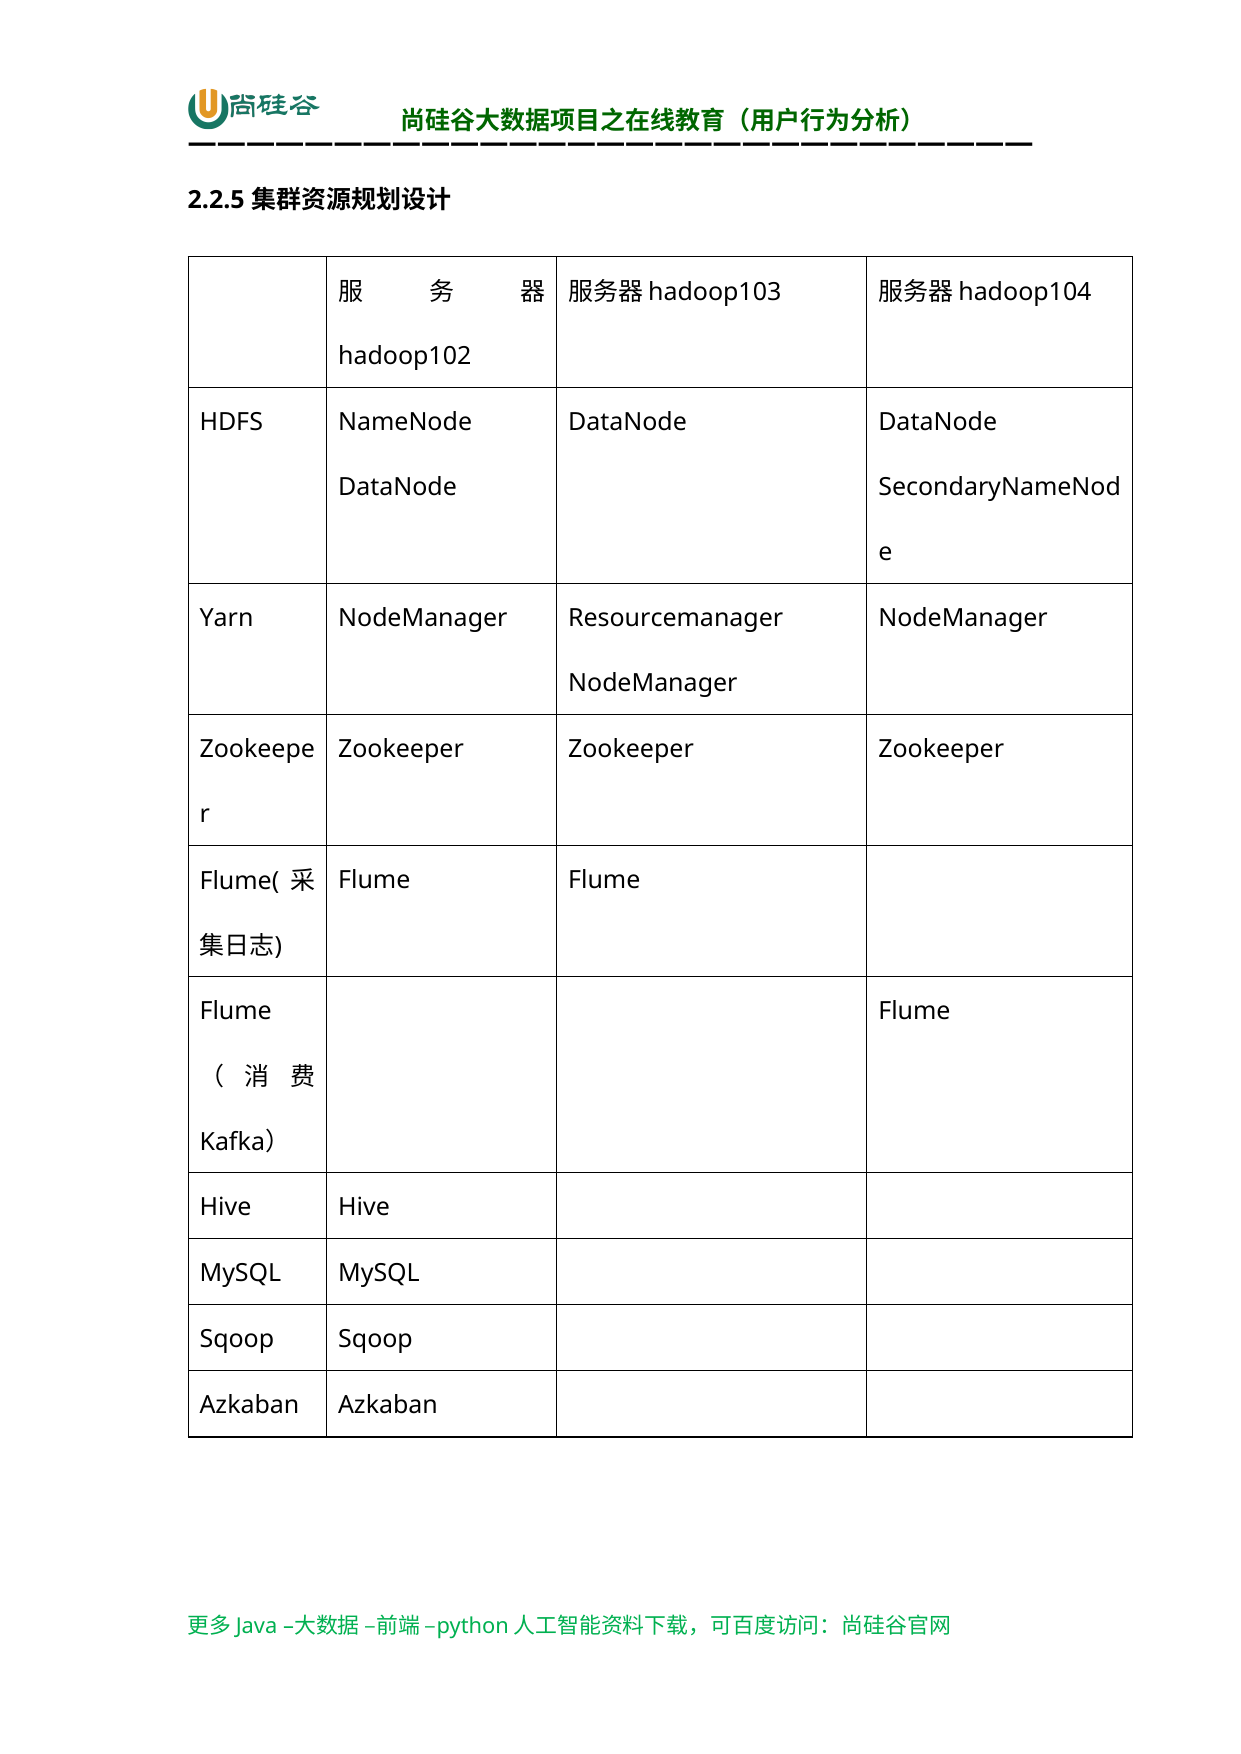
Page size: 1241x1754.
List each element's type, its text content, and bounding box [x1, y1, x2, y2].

table_cell Zookeeper [327, 715, 556, 845]
table_cell [557, 977, 866, 1172]
table_cell Sqoop [327, 1305, 556, 1370]
table_cell Resourcemanager NodeManager [557, 584, 866, 714]
table_cell Flume(采集日志) [189, 846, 326, 976]
table_cell HDFS [189, 388, 326, 583]
table_cell Flume [327, 846, 556, 976]
subtitle 2.2.5 集群资源规划设计 [187, 165, 1053, 230]
picture [187, 88, 321, 130]
table_cell NodeManager [867, 584, 1132, 714]
table_cell MySQL [327, 1239, 556, 1304]
table_cell Hive [327, 1173, 556, 1238]
table_cell Azkaban [327, 1371, 556, 1436]
table_cell [327, 977, 556, 1172]
table_cell [557, 1305, 866, 1370]
table_cell Sqoop [189, 1305, 326, 1370]
table_cell Flume [867, 977, 1132, 1172]
table_cell [867, 1239, 1132, 1304]
table_cell [557, 1239, 866, 1304]
table_header 服务器hadoop102 [327, 257, 556, 387]
table_cell Flume（消费Kafka） [189, 977, 326, 1172]
table_cell Flume [557, 846, 866, 976]
table_cell NameNode DataNode [327, 388, 556, 583]
table_cell MySQL [189, 1239, 326, 1304]
table_cell [867, 846, 1132, 976]
table_cell Zookeeper [867, 715, 1132, 845]
table_cell Azkaban [189, 1371, 326, 1436]
table_header [189, 257, 326, 387]
table_cell DataNode SecondaryNameNode [867, 388, 1132, 583]
table_cell Zookeeper [557, 715, 866, 845]
table_cell [557, 1173, 866, 1238]
table_cell Zookeeper [189, 715, 326, 845]
table_cell [867, 1305, 1132, 1370]
table_cell NodeManager [327, 584, 556, 714]
table_header 服务器hadoop104 [867, 257, 1132, 387]
table_cell [867, 1173, 1132, 1238]
table_cell [867, 1371, 1132, 1436]
table_cell Yarn [189, 584, 326, 714]
table_cell DataNode [557, 388, 866, 583]
table_cell [557, 1371, 866, 1436]
table_header 服务器hadoop103 [557, 257, 866, 387]
table_cell Hive [189, 1173, 326, 1238]
